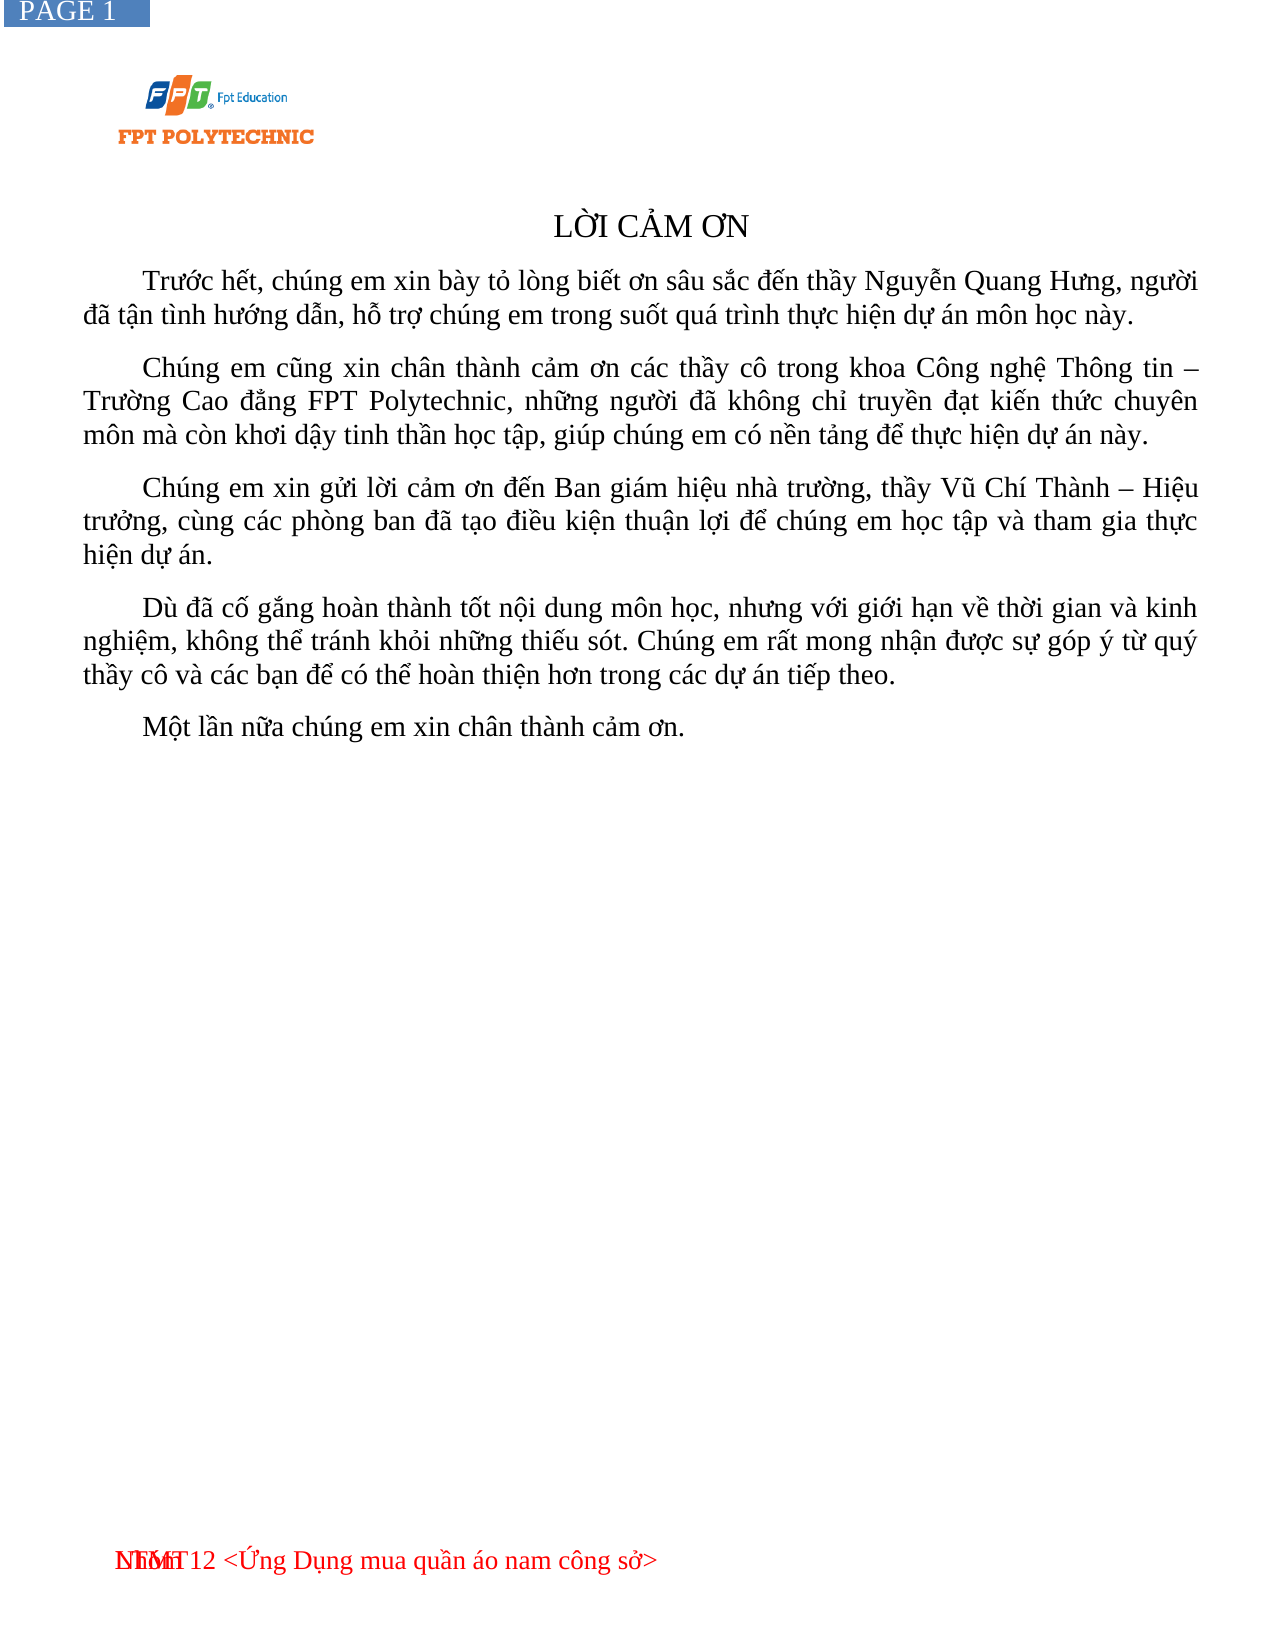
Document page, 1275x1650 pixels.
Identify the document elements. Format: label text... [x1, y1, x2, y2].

text Chúng em xin gửi lời cảm ơn đến Ban giám hiệu nhà trường, thầy Vũ Chí Thành – Hiệu trưởng, cùng các phòng ban đã tạo điều kiện thuận lợi để chúng em học tập và tham gia thực hiện dự án. [83, 470, 1200, 570]
text Dù đã cố gắng hoàn thành tốt nội dung môn học, nhưng với giới hạn về thời gian và kinh nghiệm, không thể tránh khỏi những thiếu sót. Chúng em rất mong nhận được sự góp ý từ quý thầy cô và các bạn để có thể hoàn thiện hơn trong các dự án tiếp theo. [83, 590, 1200, 690]
text Một lần nữa chúng em xin chân thành cảm ơn. [83, 709, 1200, 743]
text Chúng em cũng xin chân thành cảm ơn các thầy cô trong khoa Công nghệ Thông tin – Trường Cao đẳng FPT Polytechnic, những người đã không chỉ truyền đạt kiến thức chuyên môn mà còn khơi dậy tinh thần học tập, giúp chúng em có nền tảng để thực hiện dự án này. [83, 350, 1200, 451]
subtitle LỜI CẢM ƠN [157, 206, 1146, 244]
text Trước hết, chúng em xin bày tỏ lòng biết ơn sâu sắc đến thầy Nguyễn Quang Hưng, người đã tận tình hướng dẫn, hỗ trợ chúng em trong suốt quá trình thực hiện dự án môn học này. [83, 263, 1200, 331]
picture [118, 75, 314, 144]
